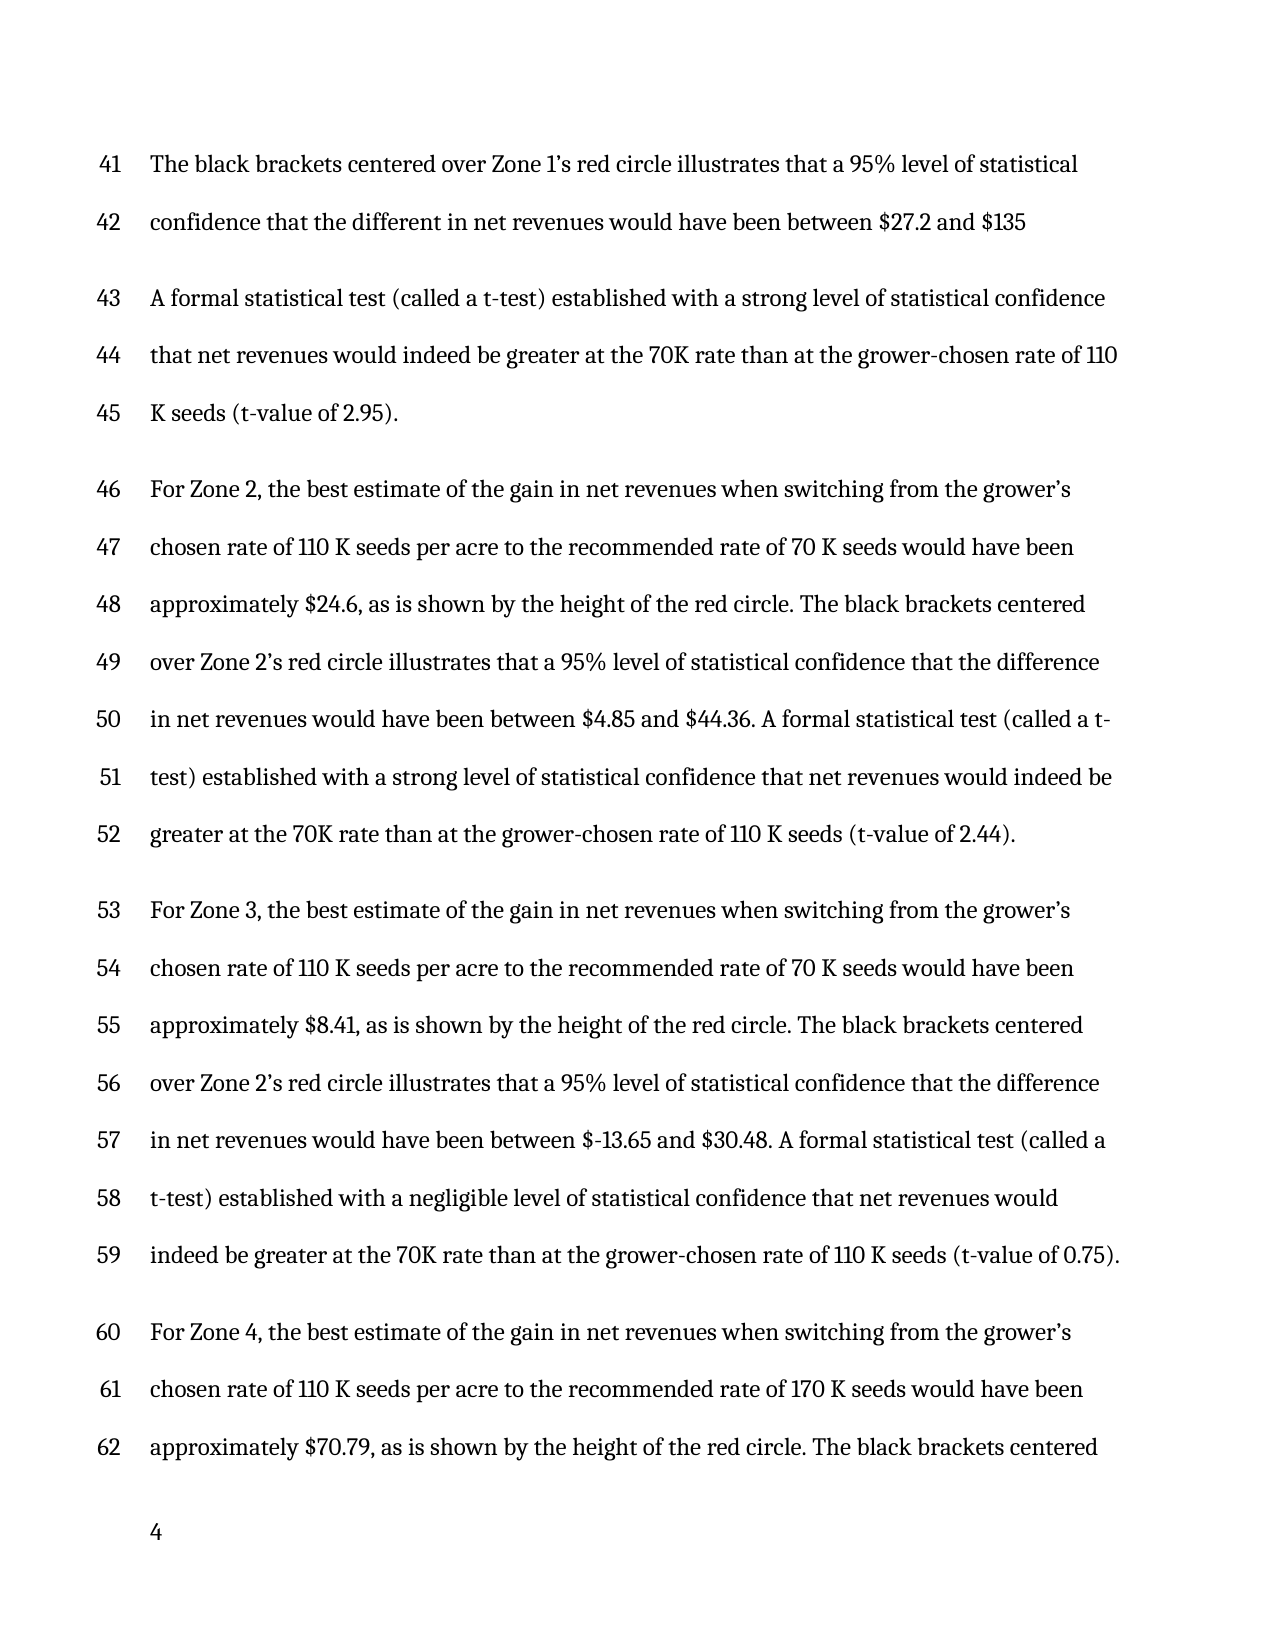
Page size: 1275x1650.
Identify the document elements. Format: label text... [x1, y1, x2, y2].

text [150, 150, 1125, 236]
text For Zone 2, the best estimate of the gain in net revenues when switching from the grower’s chosen rate of 110 K seeds per acre to the recommended rate of 70 K seeds would have been approximately $24.6, as is shown by the height of the red circle. The black brackets centered over Zone 2’s red circle illustrates that a 95% level of statistical confidence that the difference in net revenues would have been between $4.85 and $44.36. A formal statistical test (called a t-test) established with a strong level of statistical confidence that net revenues would indeed be greater at the 70K rate than at the grower-chosen rate of 110 K seeds (t-value of 2.44). [150, 475, 1125, 849]
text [150, 1317, 1125, 1461]
text For Zone 3, the best estimate of the gain in net revenues when switching from the grower’s chosen rate of 110 K seeds per acre to the recommended rate of 70 K seeds would have been approximately $8.41, as is shown by the height of the red circle. The black brackets centered over Zone 2’s red circle illustrates that a 95% level of statistical confidence that the difference in net revenues would have been between $-13.65 and $30.48. A formal statistical test (called a t-test) established with a negligible level of statistical confidence that net revenues would indeed be greater at the 70K rate than at the grower-chosen rate of 110 K seeds (t-value of 0.75). [150, 896, 1125, 1270]
text A formal statistical test (called a t-test) established with a strong level of statistical confidence that net revenues would indeed be greater at the 70K rate than at the grower-chosen rate of 110 K seeds (t-value of 2.95). [150, 284, 1125, 427]
